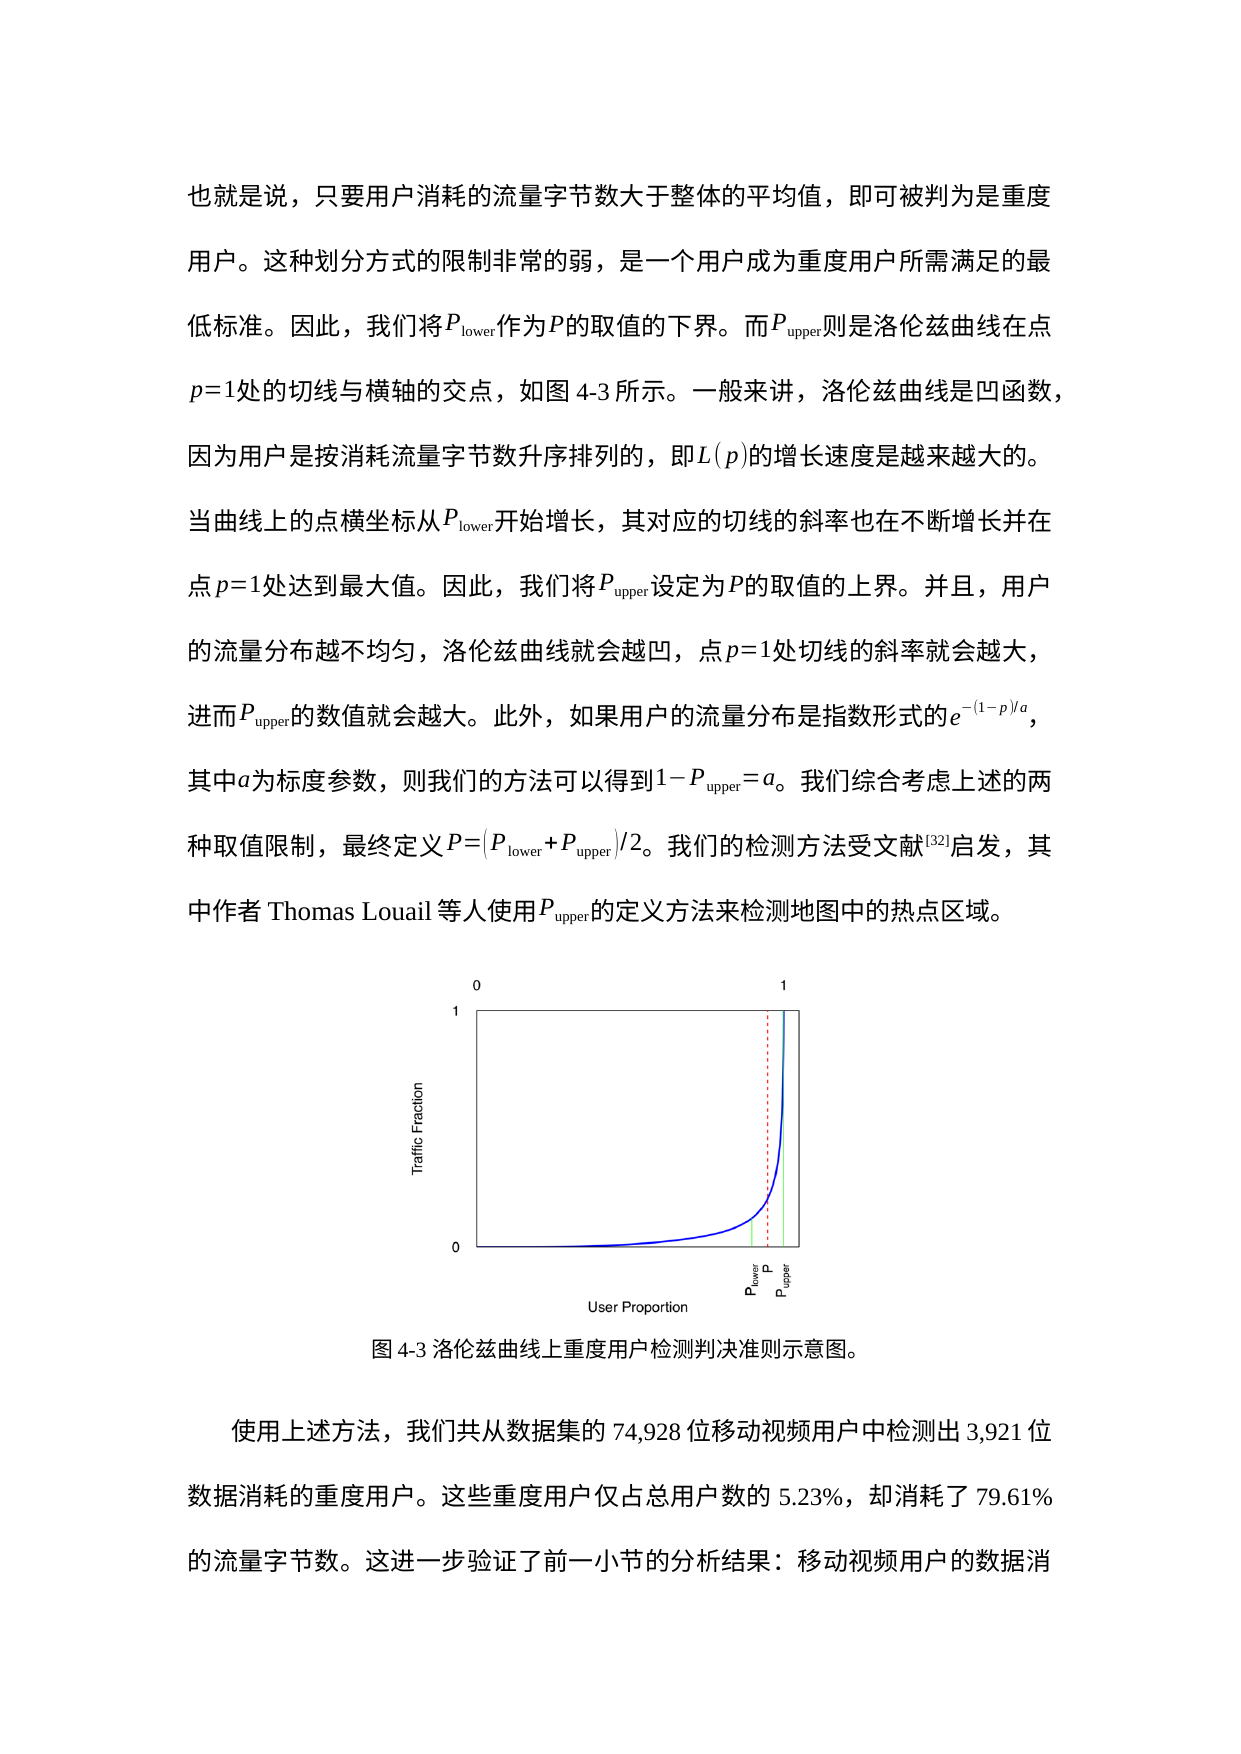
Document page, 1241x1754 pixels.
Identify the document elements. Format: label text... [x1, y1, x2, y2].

picture [406, 974, 835, 1317]
text 图4-3 洛伦兹曲线上重度用户检测判决准则示意图。 [187, 1332, 1053, 1364]
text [187, 1397, 1053, 1592]
text 也就是说，只要用户消耗的流量字节数大于整体的平均值，即可被判为是重度用户。这种划分方式的限制非常的弱，是一个用户成为重度用户所需满足的最低标准。因此，我们将作为的取值的下界。而则是洛伦兹曲线在点处的切线与横轴的交点，如图4-3所示。一般来讲，洛伦兹曲线是凹函数，因为用户是按消耗流量字节数升序排列的，即的增长速度是越来越大的。当曲线上的点横坐标从开始增长，其对应的切线的斜率也在不断增长并在点处达到最大值。因此，我们将设定为的取值的上界。并且，用户的流量分布越不均匀，洛伦兹曲线就会越凹，点处切线的斜率就会越大，进而的数值就会越大。此外，如果用户的流量分布是指数形式的，其中为标度参数，则我们的方法可以得到。我们综合考虑上述的两种取值限制，最终定义。我们的检测方法受文献[32]启发，其中作者Thomas Louail等人使用的定义方法来检测地图中的热点区域。 [187, 162, 1053, 942]
